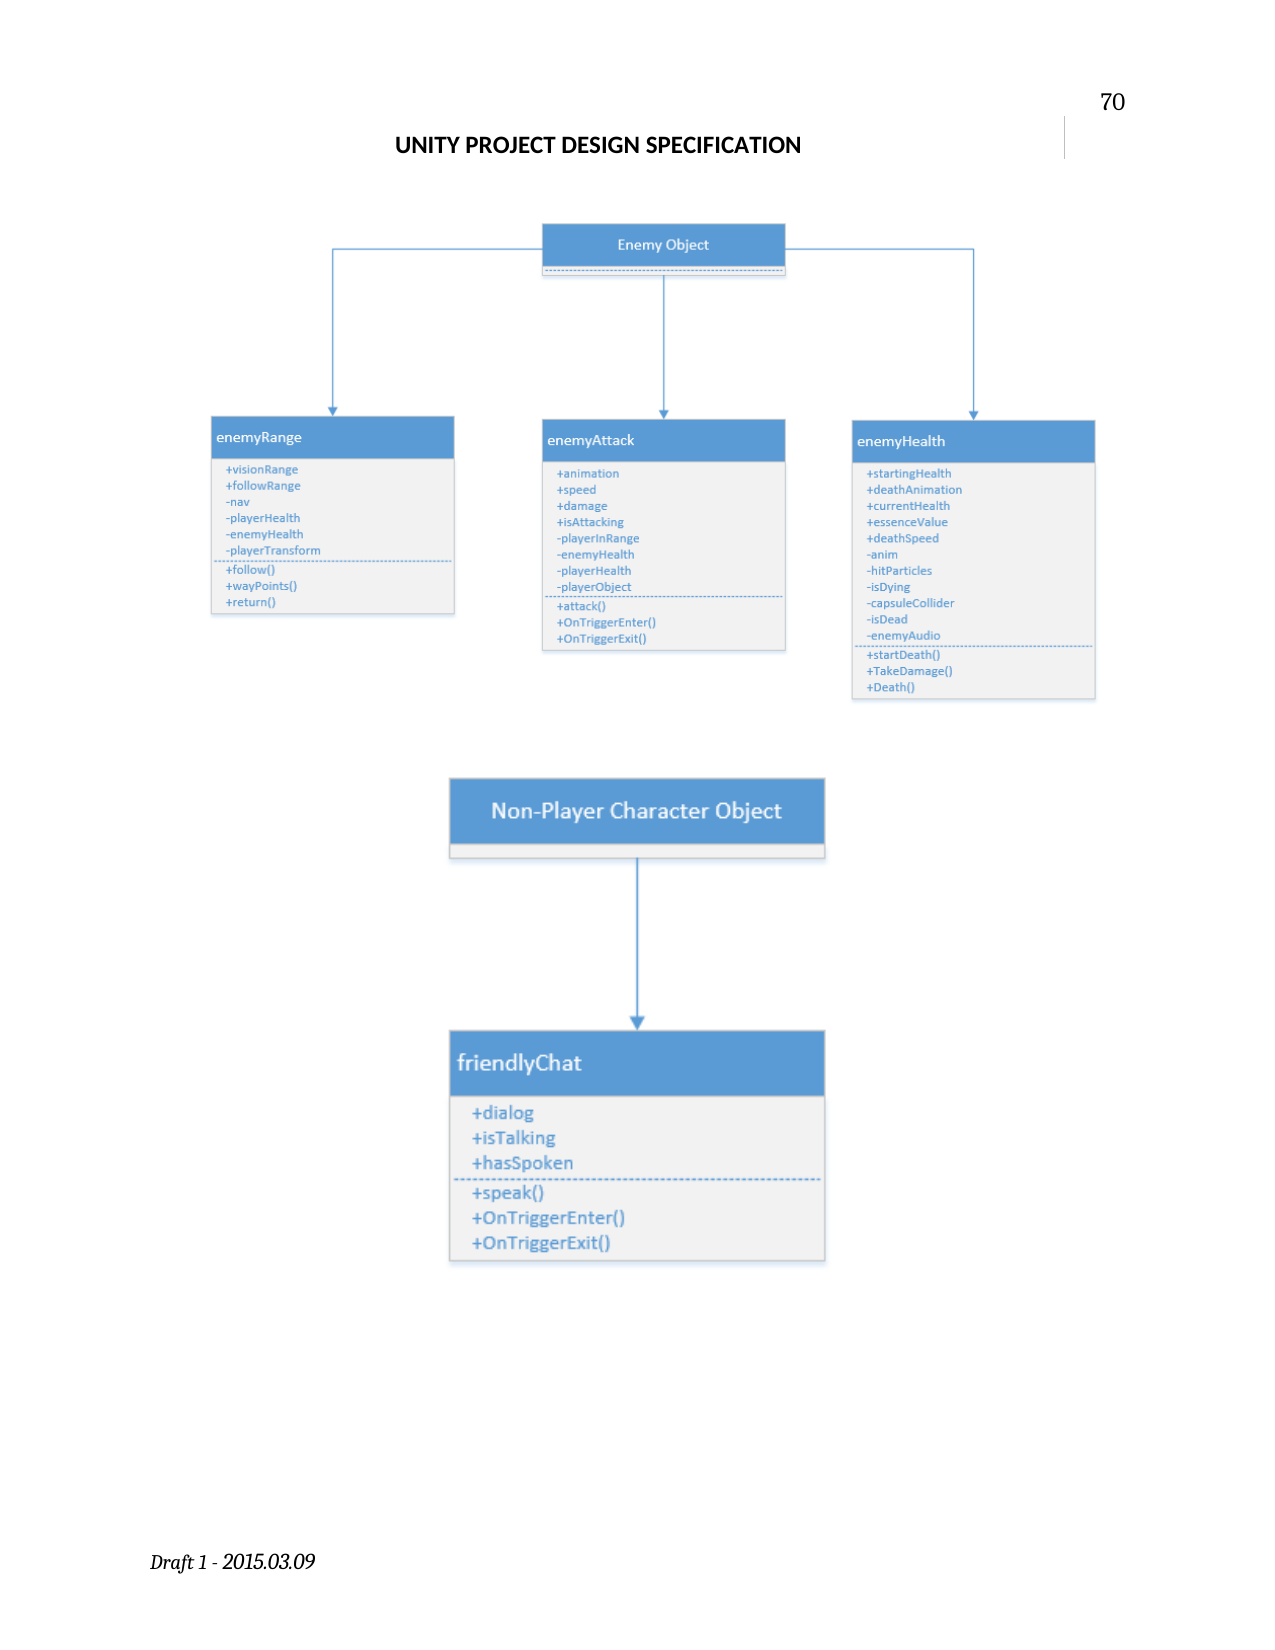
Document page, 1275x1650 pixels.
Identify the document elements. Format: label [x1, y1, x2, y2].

picture [410, 756, 865, 1301]
picture [150, 200, 1125, 745]
